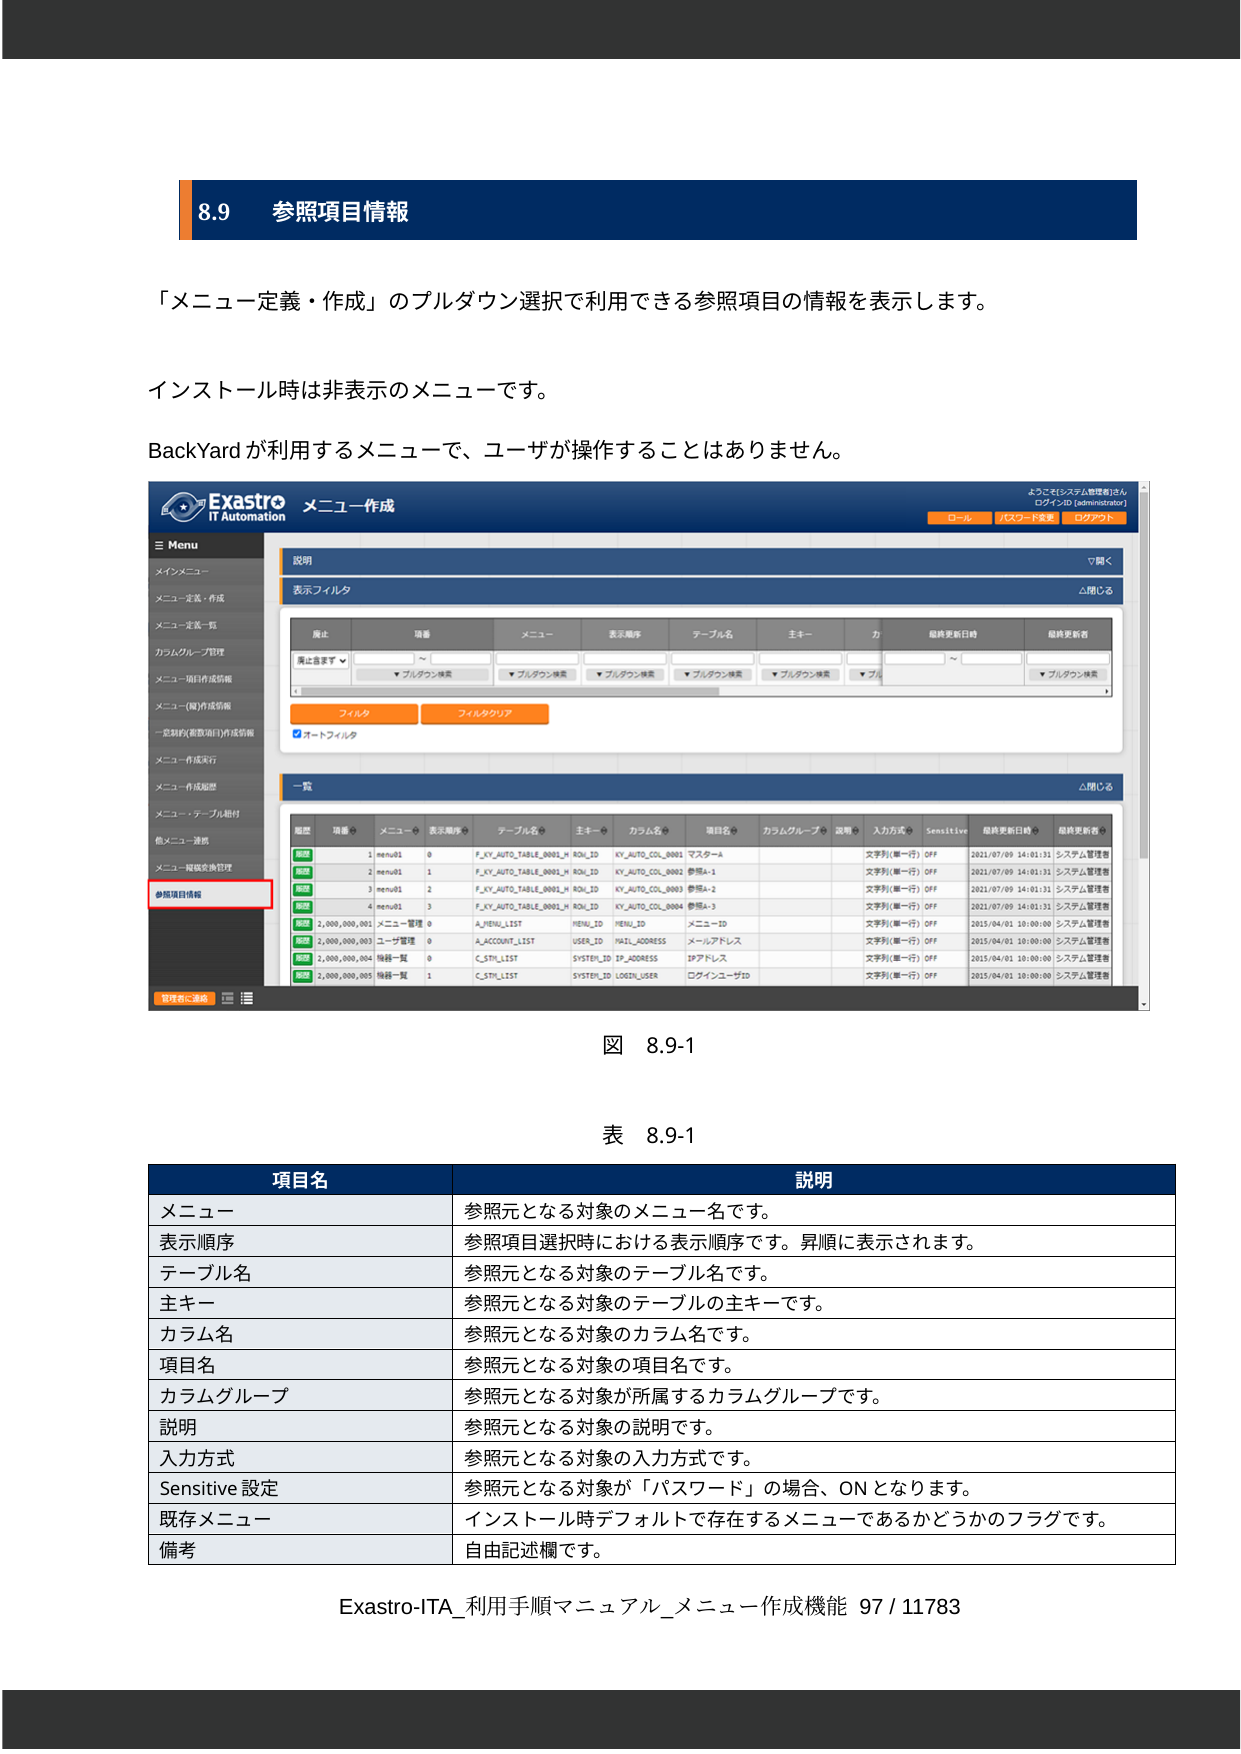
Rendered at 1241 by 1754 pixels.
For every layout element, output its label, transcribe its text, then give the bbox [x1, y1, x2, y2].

table_cell 参照元となる対象の説明です。 [453, 1411, 1175, 1441]
table_cell 自由記述欄です。 [453, 1535, 1175, 1564]
table_cell 参照元となる対象が「パスワード」の場合、ONとなります。 [453, 1473, 1175, 1503]
picture [2, 1690, 1241, 1749]
table_cell テーブル名 [149, 1257, 452, 1287]
table_cell 入力方式 [149, 1442, 452, 1472]
table_cell 主キー [149, 1288, 452, 1318]
table_cell 説明 [149, 1411, 452, 1441]
text 図 8.9-1 [148, 1014, 1152, 1074]
table_cell 参照元となる対象のメニュー名です。 [453, 1195, 1175, 1225]
table_cell メニュー [149, 1195, 452, 1225]
picture [147, 481, 1150, 1011]
table_cell カラム名 [149, 1319, 452, 1348]
table_cell 表示順序 [149, 1226, 452, 1256]
table_cell 参照元となる対象のカラム名です。 [453, 1319, 1175, 1348]
table_cell 備考 [149, 1535, 452, 1564]
table_cell 参照元となる対象のテーブル名です。 [453, 1257, 1175, 1287]
text 表 8.9-1 [148, 1104, 1152, 1163]
picture [2, 0, 1241, 59]
text BackYardが利用するメニューで、ユーザが操作することはありません。 [148, 419, 1152, 478]
table_cell 参照元となる対象が所属するカラムグループです。 [453, 1380, 1175, 1410]
table_cell 参照元となる対象の入力方式です。 [453, 1442, 1175, 1472]
text インストール時は非表示のメニューです。 [148, 359, 1152, 419]
table_cell 参照項目選択時における表示順序です。昇順に表示されます。 [453, 1226, 1175, 1256]
table_cell 既存メニュー [149, 1504, 452, 1533]
table_cell インストール時デフォルトで存在するメニューであるかどうかのフラグです。 [453, 1504, 1175, 1533]
subtitle 参照項目情報 [192, 180, 1137, 240]
text 「メニュー定義・作成」のプルダウン選択で利用できる参照項目の情報を表示します。 [148, 270, 1152, 329]
table_header 説明 [453, 1165, 1175, 1194]
table_cell カラムグループ [149, 1380, 452, 1410]
table_cell 項目名 [149, 1350, 452, 1379]
table_cell 参照元となる対象のテーブルの主キーです。 [453, 1288, 1175, 1318]
table_cell 参照元となる対象の項目名です。 [453, 1350, 1175, 1379]
table_cell Sensitive設定 [149, 1473, 452, 1503]
table_header 項目名 [149, 1165, 452, 1194]
